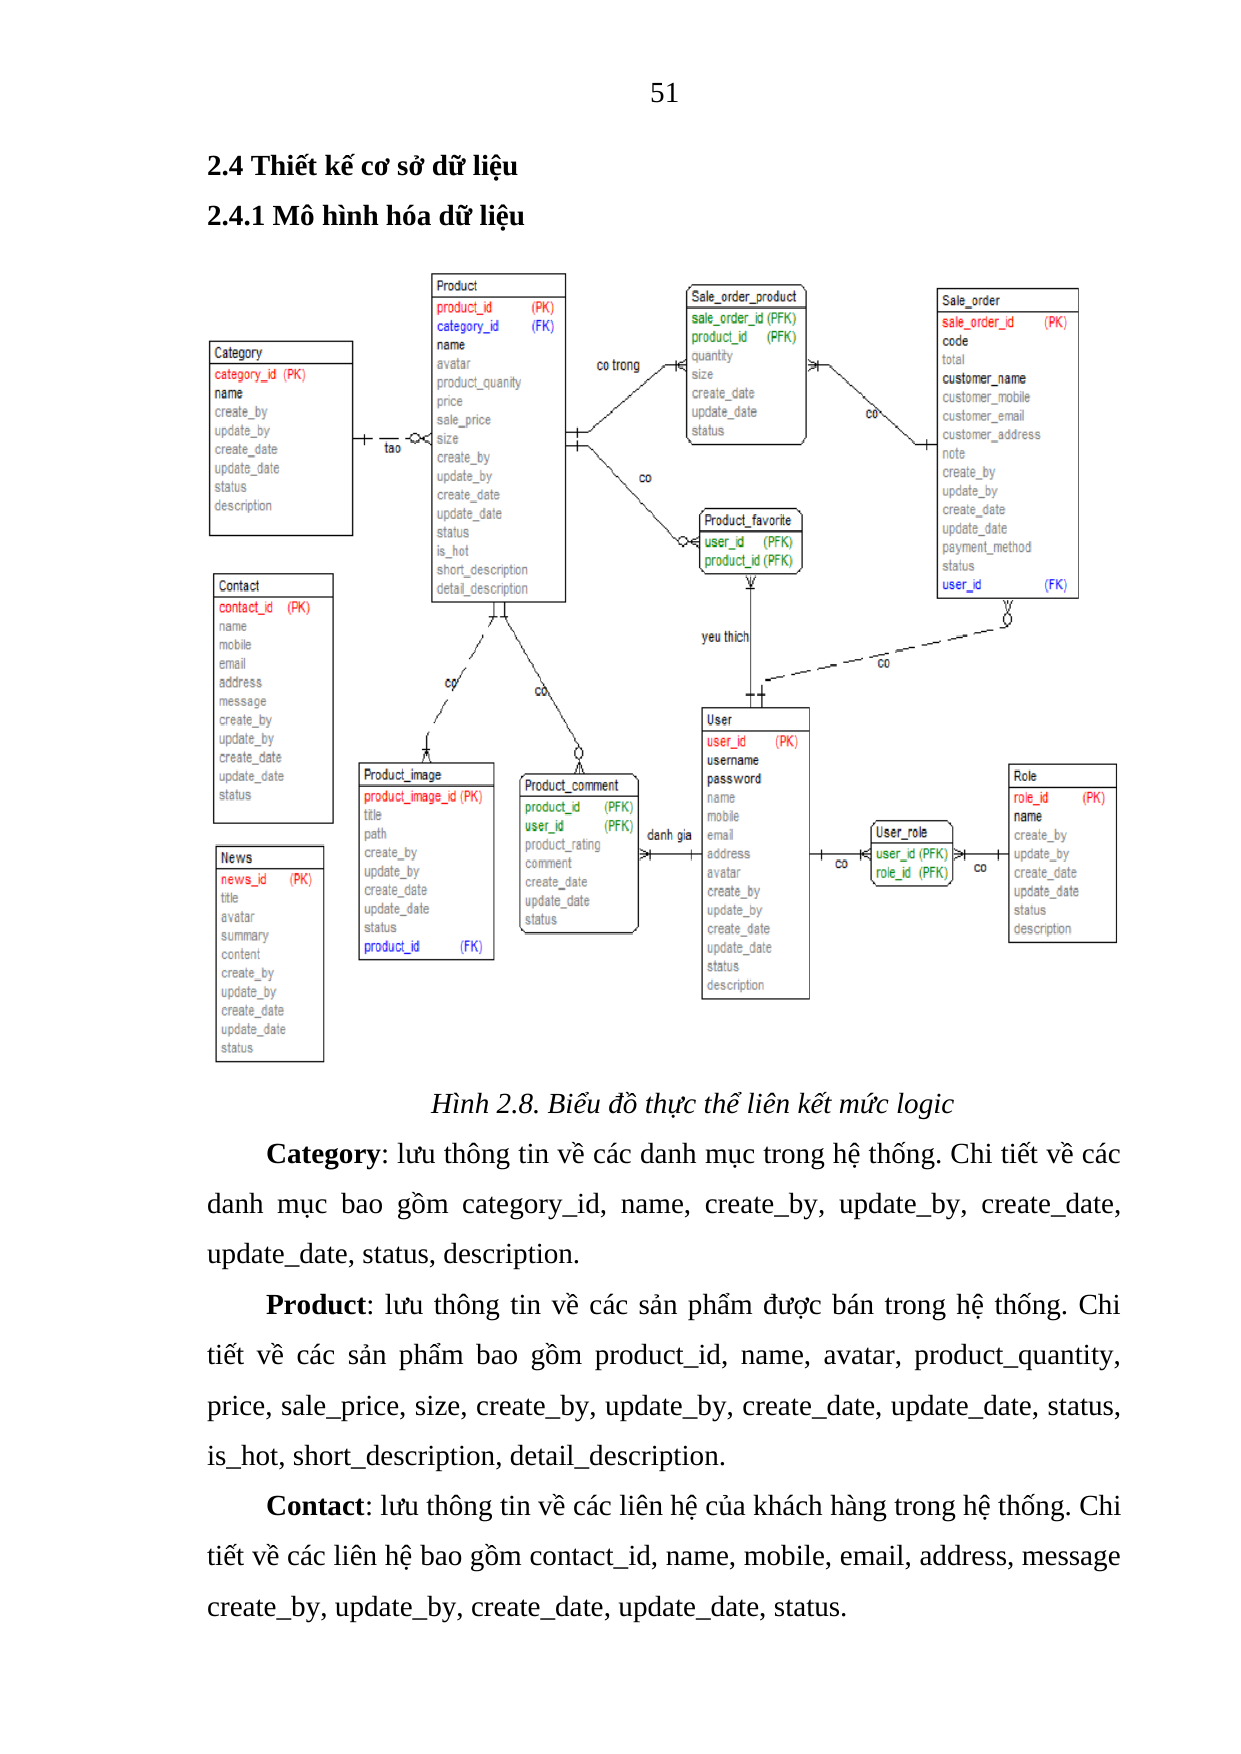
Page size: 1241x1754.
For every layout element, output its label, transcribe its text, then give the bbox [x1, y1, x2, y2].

picture [206, 248, 1118, 1069]
text Product: lưu thông tin về các sản phẩm được bán trong hệ thống. Chi tiết về các sản phẩm bao gồm product_id, name, avatar, product_quantity, price, sale_price, size, create_by, update_by, create_date, update_date, status, is_hot, short_description, detail_description. [207, 1287, 1122, 1471]
subtitle Mô hình hóa dữ liệu [207, 198, 1122, 232]
subtitle Thiết kế cơ sở dữ liệu [207, 148, 1122, 181]
text Category: lưu thông tin về các danh mục trong hệ thống. Chi tiết về các danh mục bao gồm category_id, name, create_by, update_by, create_date, update_date, status, description. [207, 1136, 1122, 1270]
text Contact: lưu thông tin về các liên hệ của khách hàng trong hệ thống. Chi tiết về các liên hệ bao gồm contact_id, name, mobile, email, address, message create_by, update_by, create_date, update_date, status. [207, 1488, 1122, 1622]
